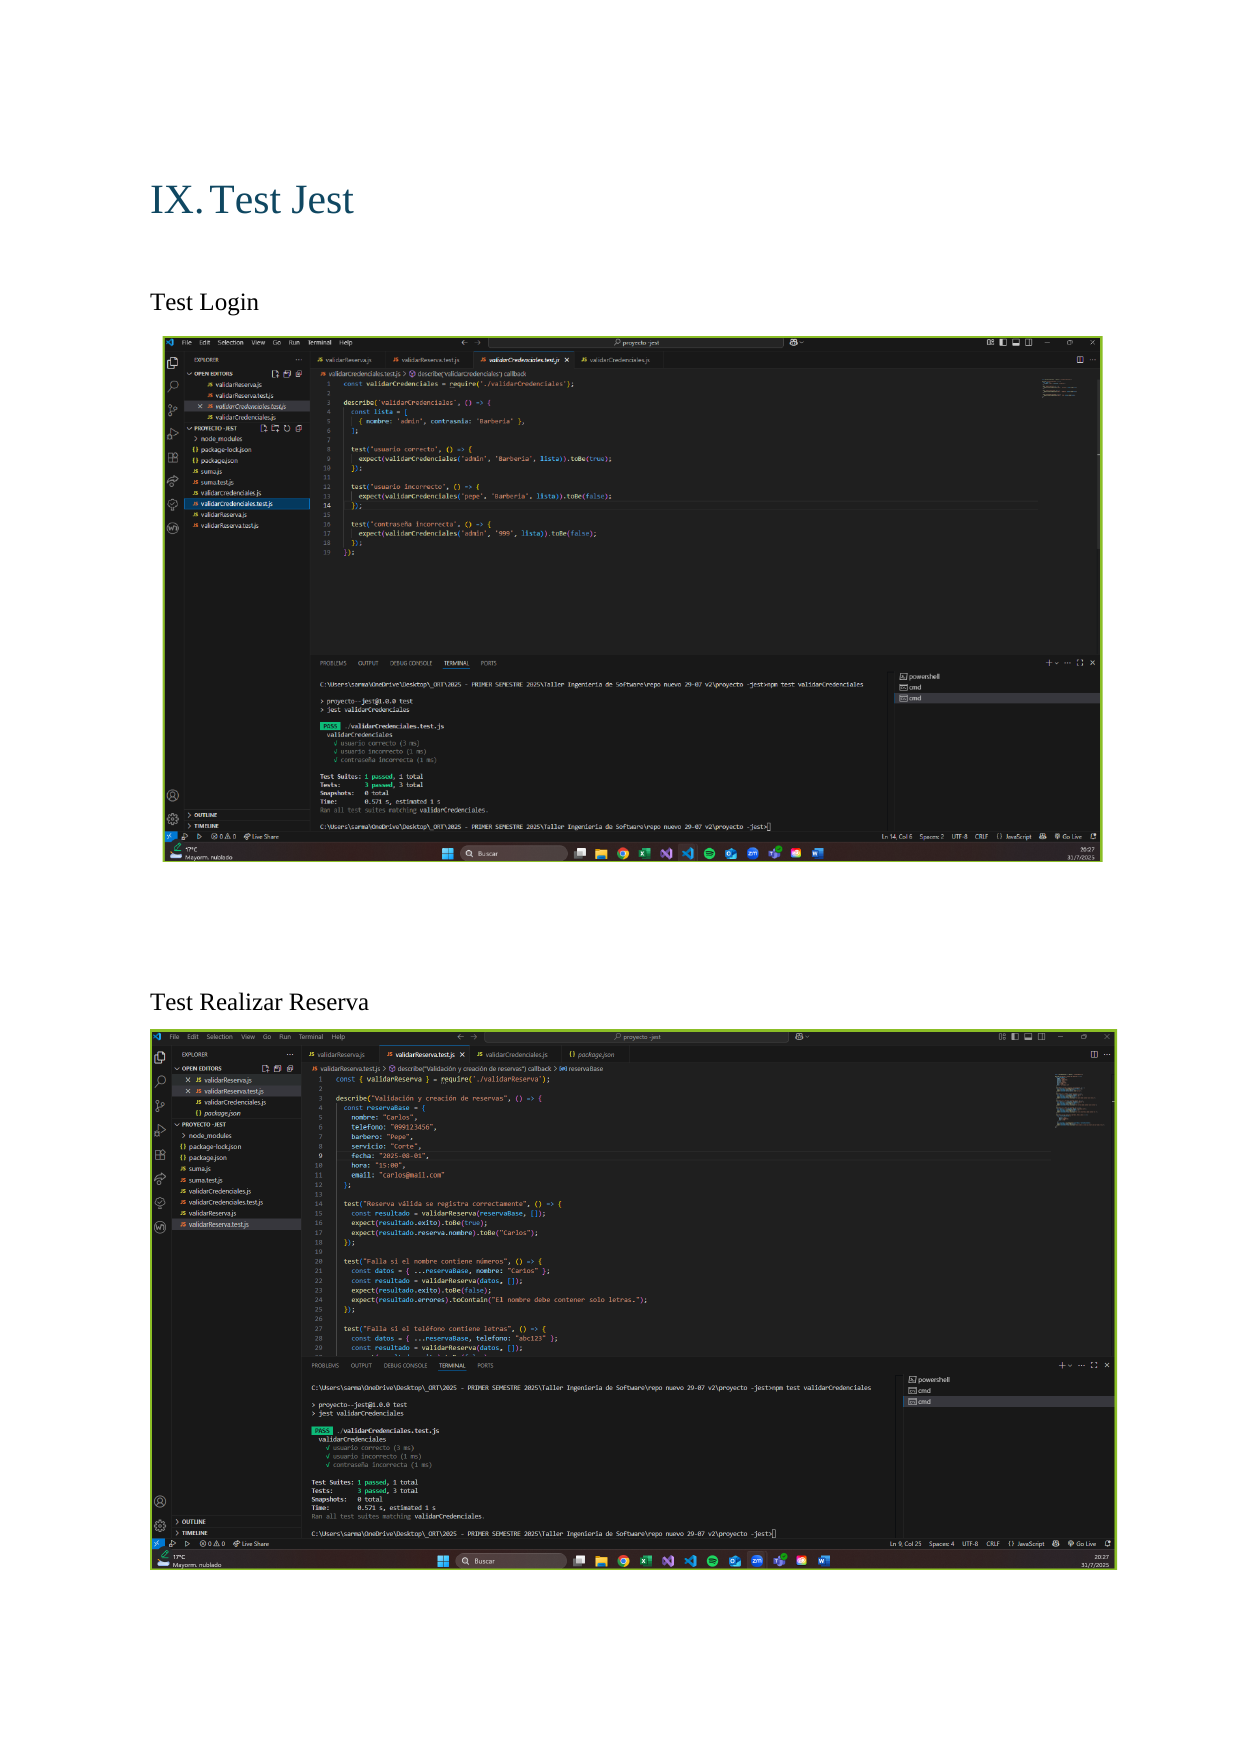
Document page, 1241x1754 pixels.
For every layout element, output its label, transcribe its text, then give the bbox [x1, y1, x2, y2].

text Test Realizar Reserva [150, 987, 1090, 1016]
subtitle Test Jest [150, 175, 1090, 223]
picture [162, 336, 1103, 862]
picture [150, 1029, 1118, 1570]
text Test Login [150, 287, 1090, 315]
